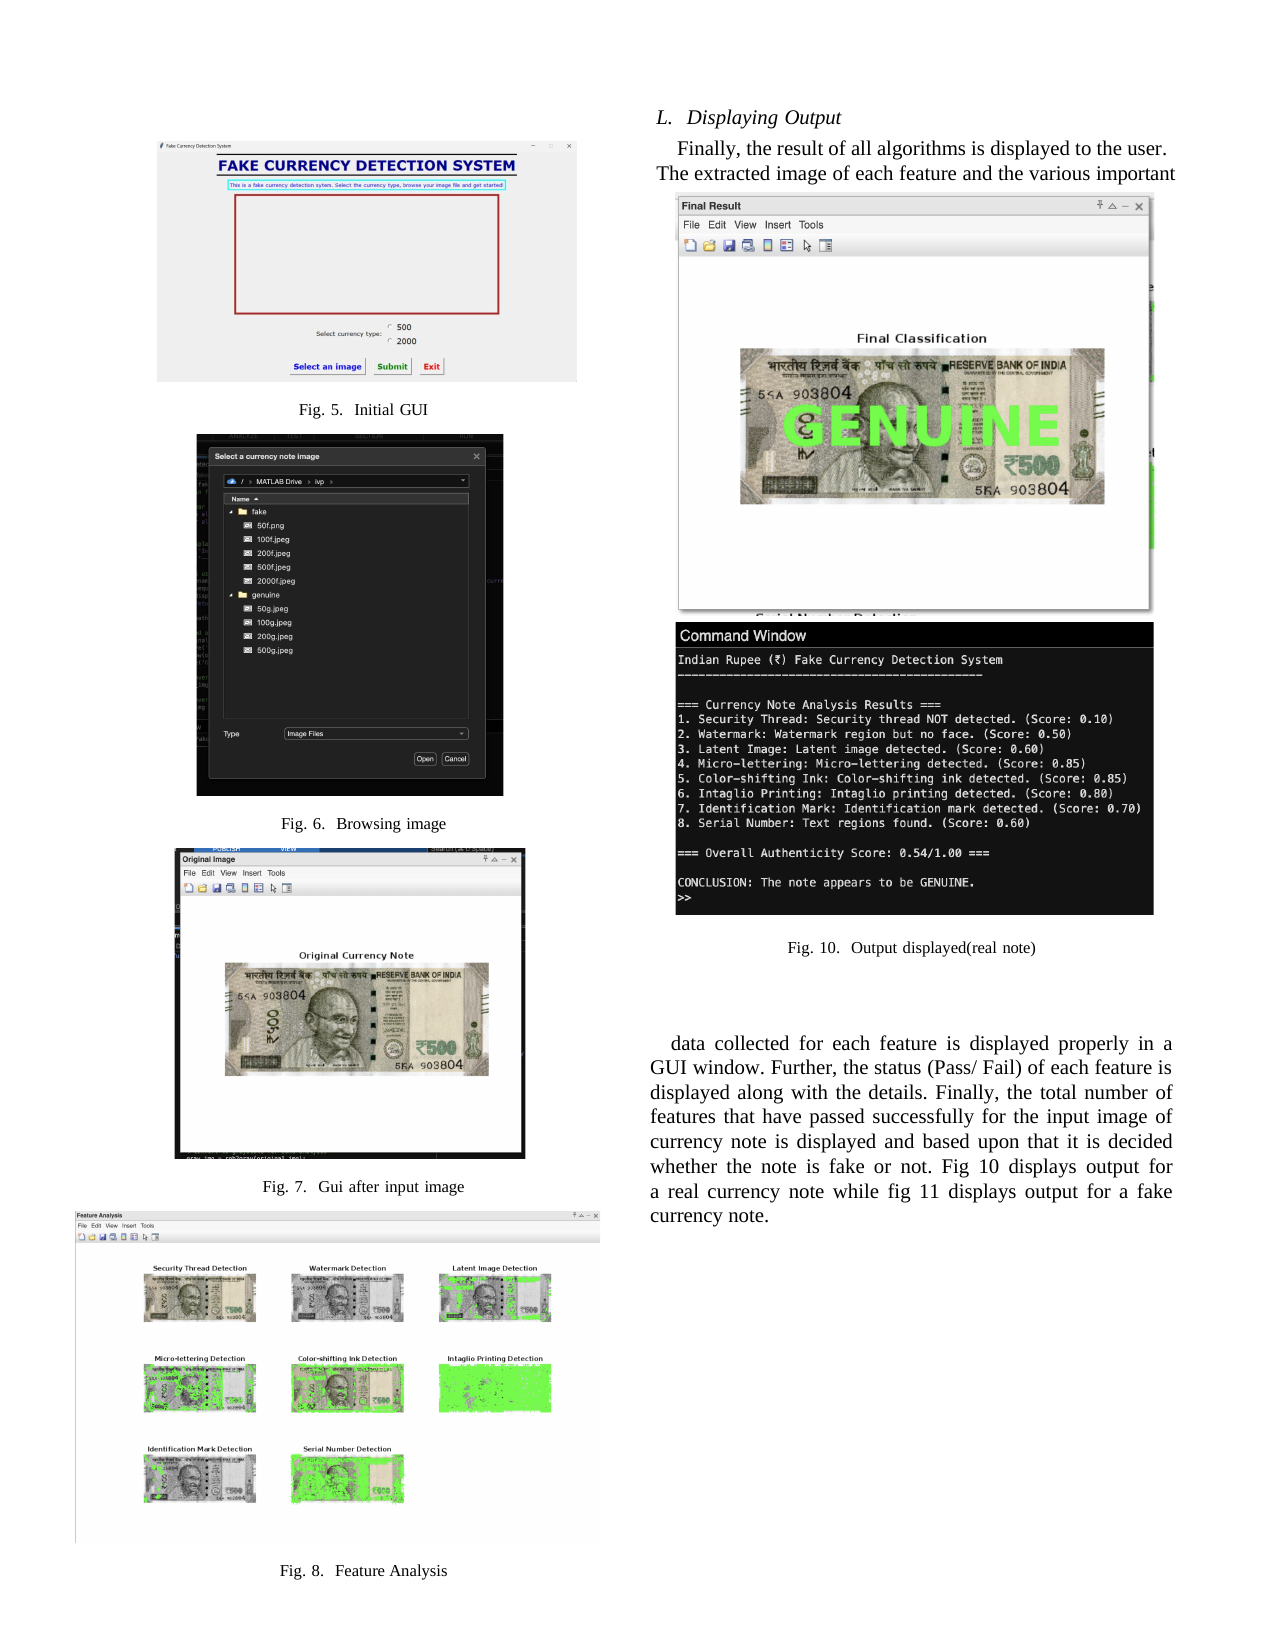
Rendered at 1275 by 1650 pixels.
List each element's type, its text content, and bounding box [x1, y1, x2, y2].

picture [196, 434, 504, 796]
text Fig. 6. Browsing image [102, 814, 625, 833]
text data collected for each feature is displayed properly in a GUI window. Further, the status (Pass/ Fail) of each feature is displayed along with the details. Finally, the total number of features that have passed successfully for the input image of currency note is displayed and based upon that it is decided whether the note is fake or not. Fig 10 displays output for a real currency note while fig 11 displays output for a fake currency note. [650, 1030, 1173, 1227]
text Fig. 7. Gui after input image [102, 1176, 625, 1196]
text Fig. 8. Feature Analysis [102, 1561, 625, 1580]
picture [675, 192, 1155, 616]
list Displaying Output [656, 105, 1200, 129]
picture [174, 848, 526, 1159]
picture [156, 141, 577, 147]
text Fig. 10. Output displayed(real note) [629, 938, 1194, 957]
text Fig. 5. Initial GUI [102, 147, 625, 419]
picture [75, 1211, 600, 1543]
text Finally, the result of all algorithms is displayed to the user. The extracted image of each feature and the various important [656, 136, 1200, 185]
picture [675, 622, 1154, 915]
